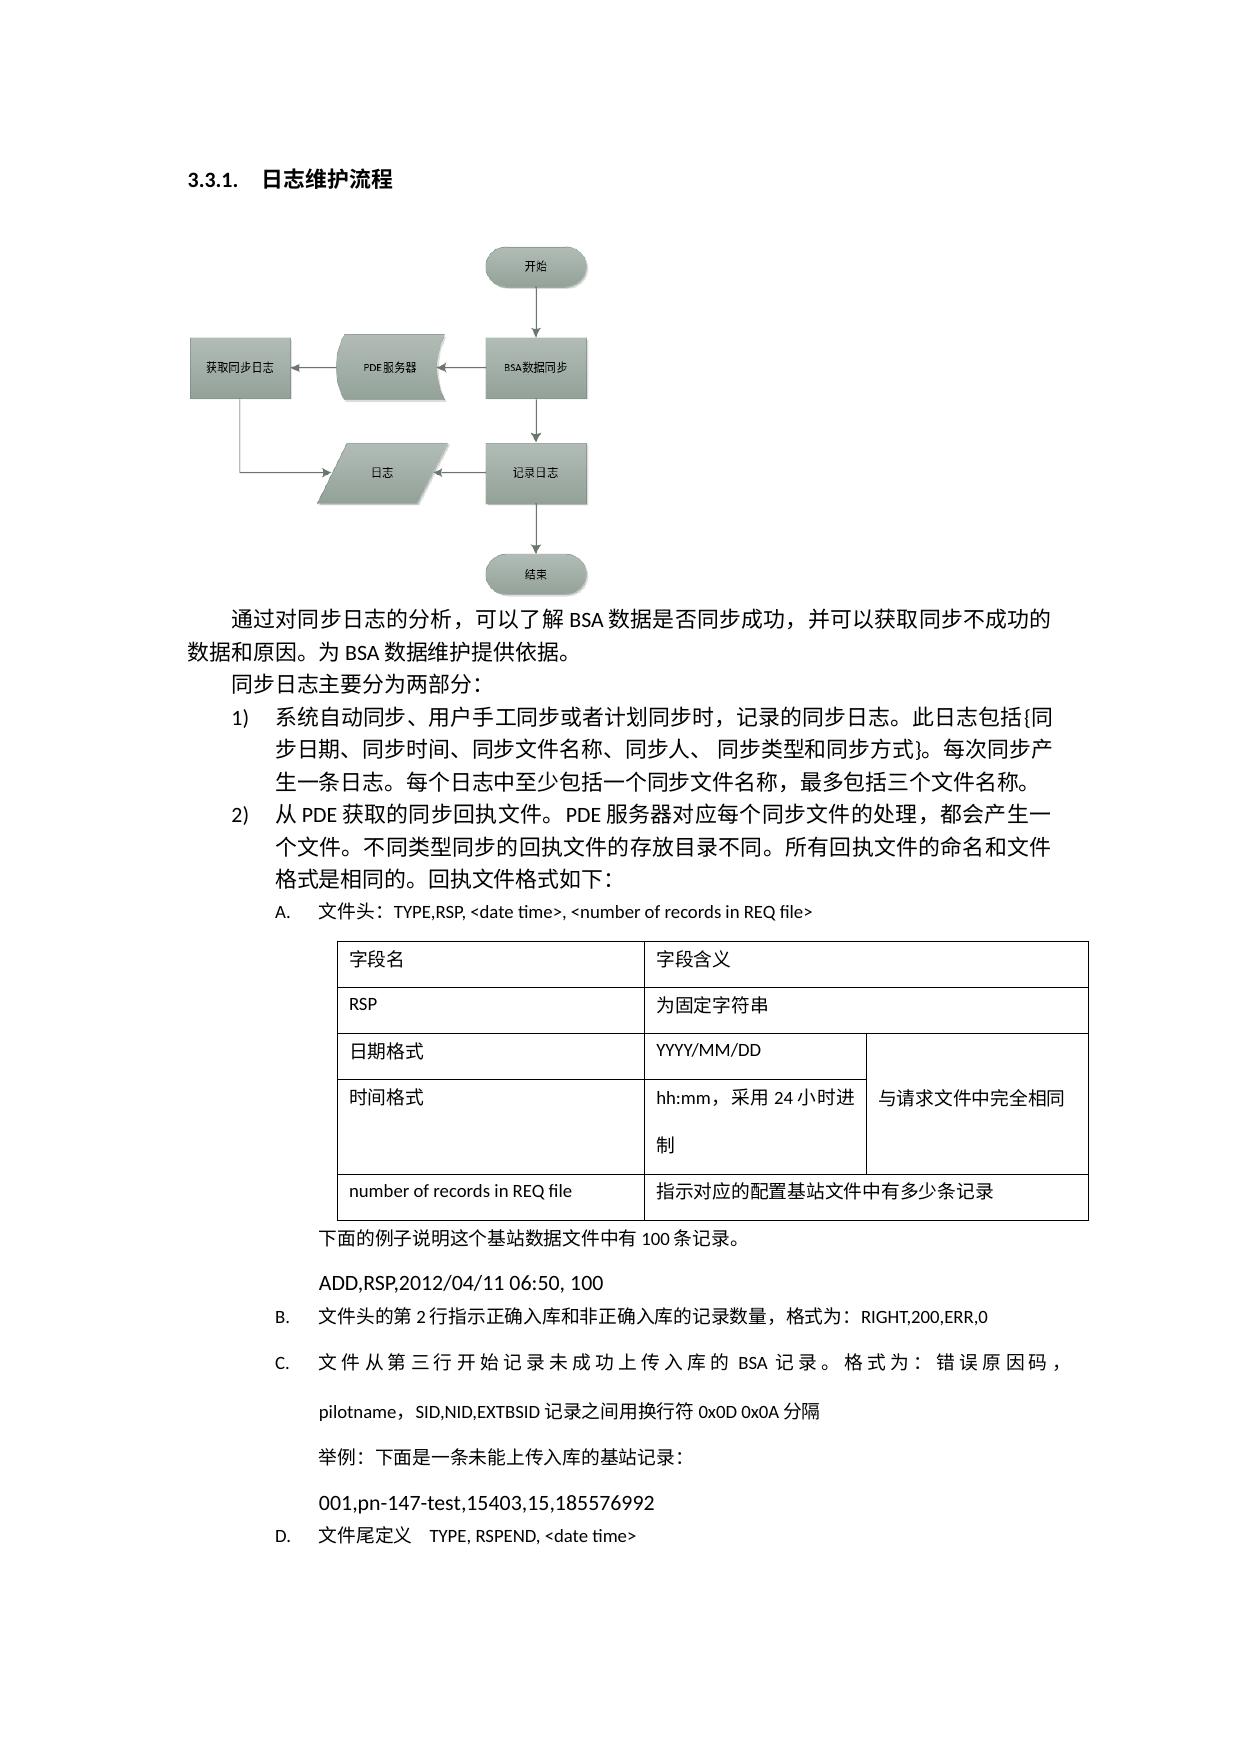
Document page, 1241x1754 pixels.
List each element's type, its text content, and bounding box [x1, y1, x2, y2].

table_header 字段名 [338, 942, 644, 987]
table_cell hh:mm，采用24小时进制 [645, 1080, 866, 1173]
table_cell 为固定字符串 [645, 988, 1088, 1033]
table_cell 指示对应的配置基站文件中有多少条记录 [645, 1175, 1088, 1219]
list 从PDE获取的同步回执文件。PDE服务器对应每个同步文件的处理，都会产生一个文件。不同类型同步的回执文件的存放目录不同。所有回执文件的命名和文件格式是相同的。回执文件格式如下： [231, 797, 1053, 894]
list 文件从第三行开始记录未成功上传入库的BSA记录。格式为：错误原因码，pilotname，SID,NID,EXTBSID 记录之间用换行符 0x0D 0x分隔 [275, 1345, 1053, 1426]
table_cell RSP [338, 988, 644, 1033]
subtitle 日志维护流程 [187, 162, 1053, 194]
text 001,pn-147-test,15403,15,185576992 [187, 1486, 1053, 1518]
table_cell 与请求文件中完全相同 [867, 1034, 1088, 1173]
table_header 字段含义 [645, 942, 1088, 987]
list 文件头：TYPE,RSP, <date time>, <number of records in REQ file> [275, 894, 1053, 927]
table_cell YYYY/MM/DD [645, 1034, 866, 1079]
text 通过对同步日志的分析，可以了解BSA数据是否同步成功，并可以获取同步不成功的数据和原因。为BSA数据维护提供依据。 [187, 602, 1053, 667]
table_cell 日期格式 [338, 1034, 644, 1079]
text ADD,RSP,2012/04/11 06:50, 100 [187, 1267, 1053, 1299]
text 同步日志主要分为两部分： [187, 667, 1053, 699]
table_cell 时间格式 [338, 1080, 644, 1173]
text 下面的例子说明这个基站数据文件中有100条记录。 [262, 1221, 1053, 1253]
list 系统自动同步、用户手工同步或者计划同步时，记录的同步日志。此日志包括{同步日期、同步时间、同步文件名称、同步人、 同步类型和同步方式}。每次同步产生一条日志。每个日志中至少包括一个同步文件名称，最多包括三个文件名称。 [231, 699, 1053, 797]
table_cell number of records in REQ file [338, 1175, 644, 1219]
list 文件尾定义 TYPE, RSPEND, <date time> [275, 1518, 1053, 1551]
text 举例：下面是一条未能上传入库的基站记录： [262, 1440, 1053, 1472]
list 文件头的第2行指示正确入库和非正确入库的记录数量，格式为：RIGHT,200,ERR,0 [275, 1299, 1053, 1332]
